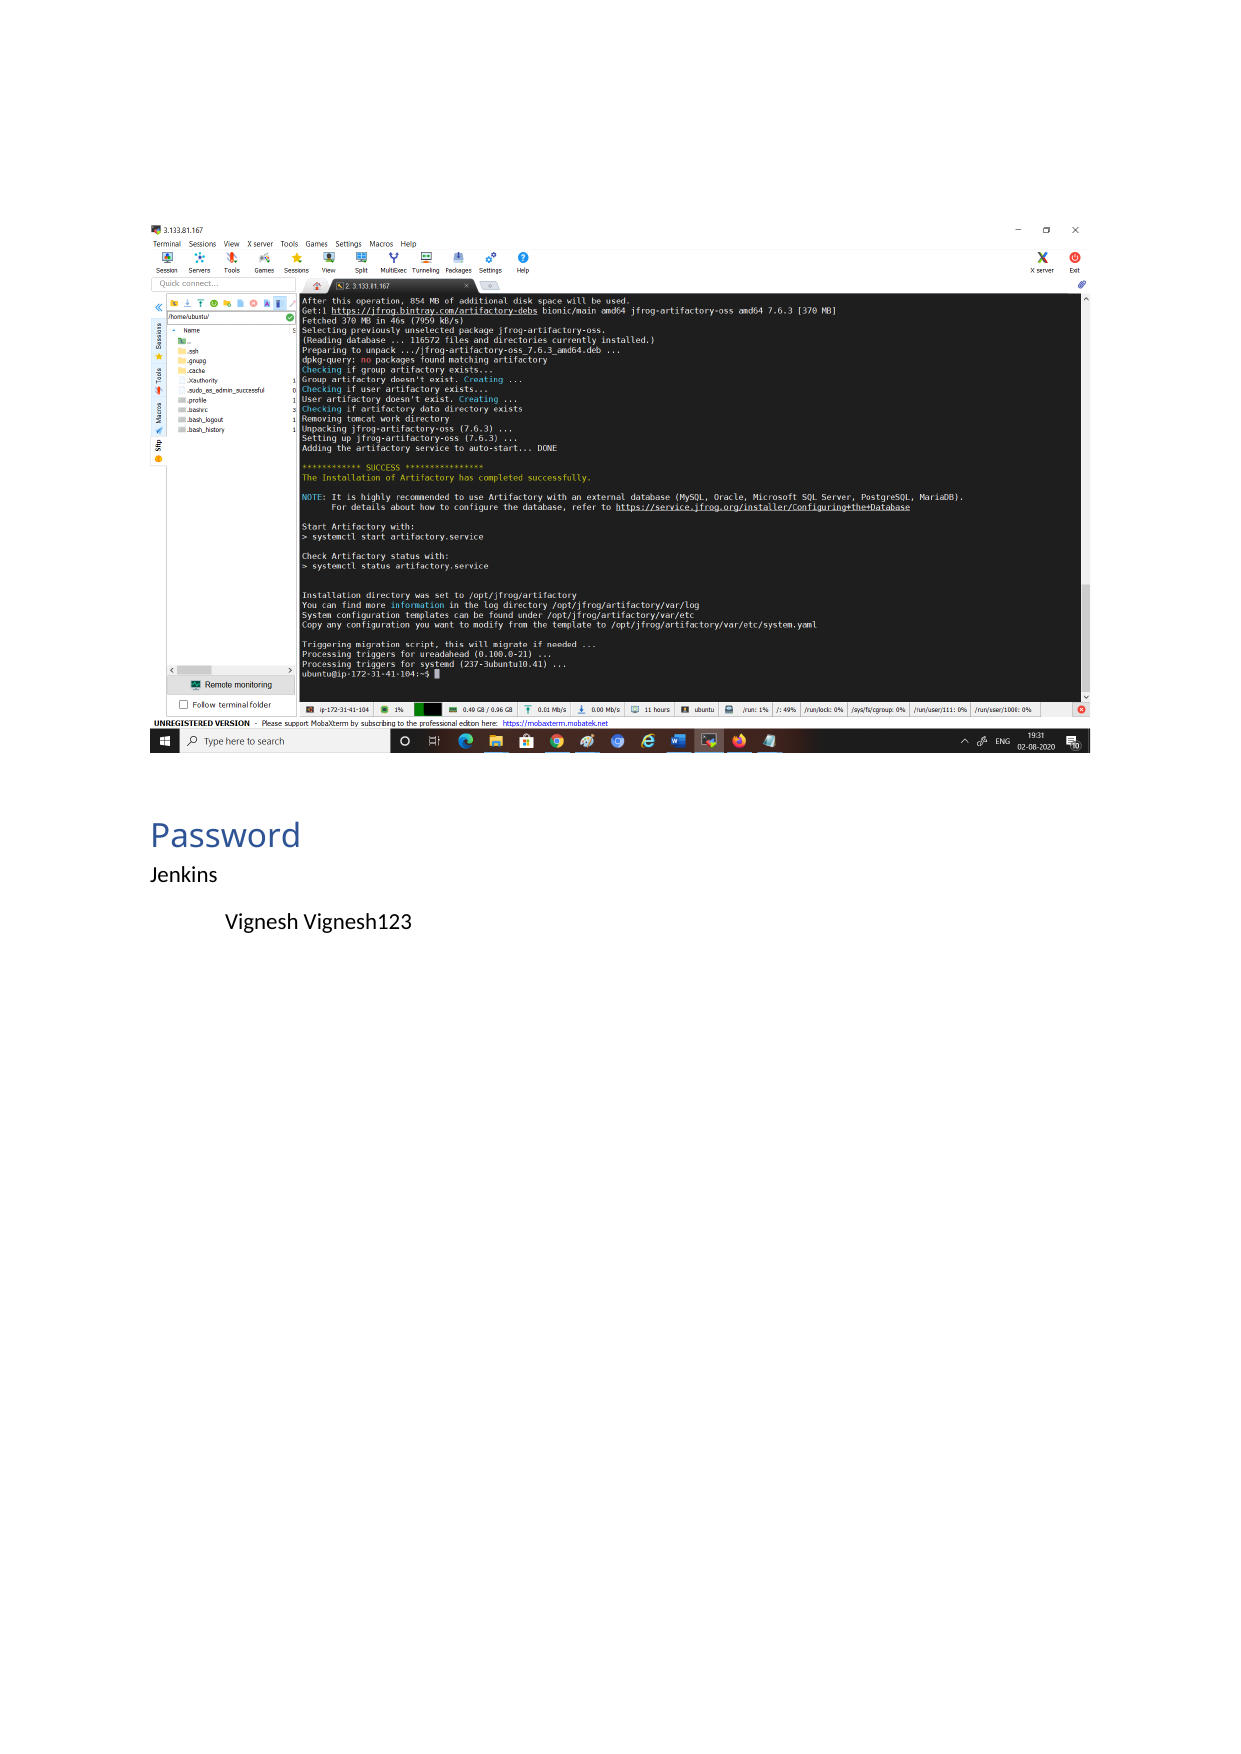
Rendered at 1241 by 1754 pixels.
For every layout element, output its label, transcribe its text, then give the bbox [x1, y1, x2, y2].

picture [150, 223, 1091, 753]
text Jenkins [150, 861, 1090, 888]
subtitle Password [150, 812, 1090, 857]
text Vignesh Vignesh123 [150, 907, 1090, 935]
